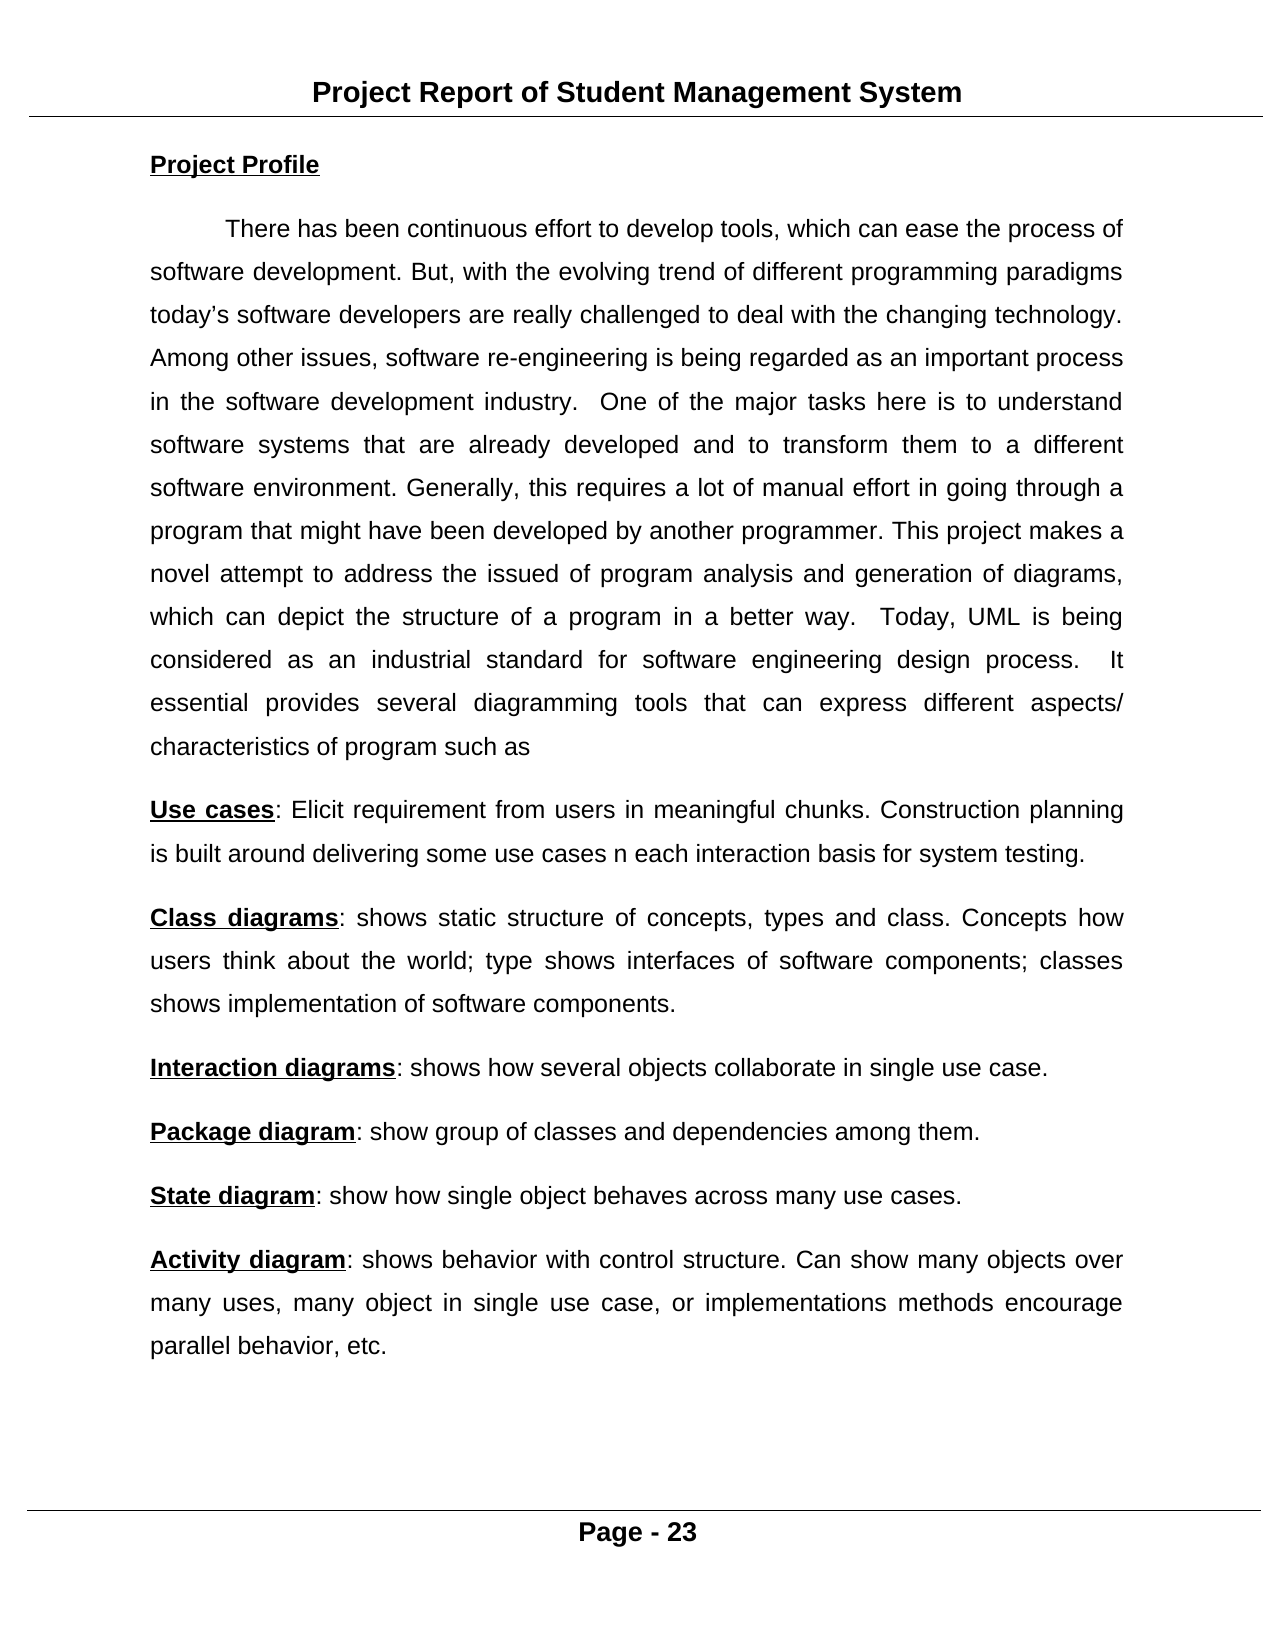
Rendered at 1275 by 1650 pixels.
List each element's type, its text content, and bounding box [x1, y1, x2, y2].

text Activity diagram: shows behavior with control structure. Can show many objects over many uses, many object in single use case, or implementations methods encourage parallel behavior, etc. [150, 1244, 1125, 1359]
text Project Profile [150, 150, 1125, 179]
text Package diagram: show group of classes and dependencies among them. [150, 1117, 1125, 1145]
text Use cases: Elicit requirement from users in meaningful chunks. Construction planning is built around delivering some use cases n each interaction basis for system testing. [150, 795, 1125, 867]
text Class diagrams: shows static structure of concepts, types and class. Concepts how users think about the world; type shows interfaces of software components; classes shows implementation of software components. [150, 902, 1125, 1017]
text State diagram: show how single object behaves across many use cases. [150, 1181, 1125, 1209]
text There has been continuous effort to develop tools, which can ease the process of software development. But, with the evolving trend of different programming paradigms today’s software developers are really challenged to deal with the changing technology. Among other issues, software re-engineering is being regarded as an important process in the software development industry. One of the major tasks here is to understand software systems that are already developed and to transform them to a different software environment. Generally, this requires a lot of manual effort in going through a program that might have been developed by another programmer. This project makes a novel attempt to address the issued of program analysis and generation of diagrams, which can depict the structure of a program in a better way. Today, UML is being considered as an industrial standard for software engineering design process. It essential provides several diagramming tools that can express different aspects/ characteristics of program such as [150, 214, 1125, 760]
text Interaction diagrams: shows how several objects collaborate in single use case. [150, 1053, 1125, 1081]
